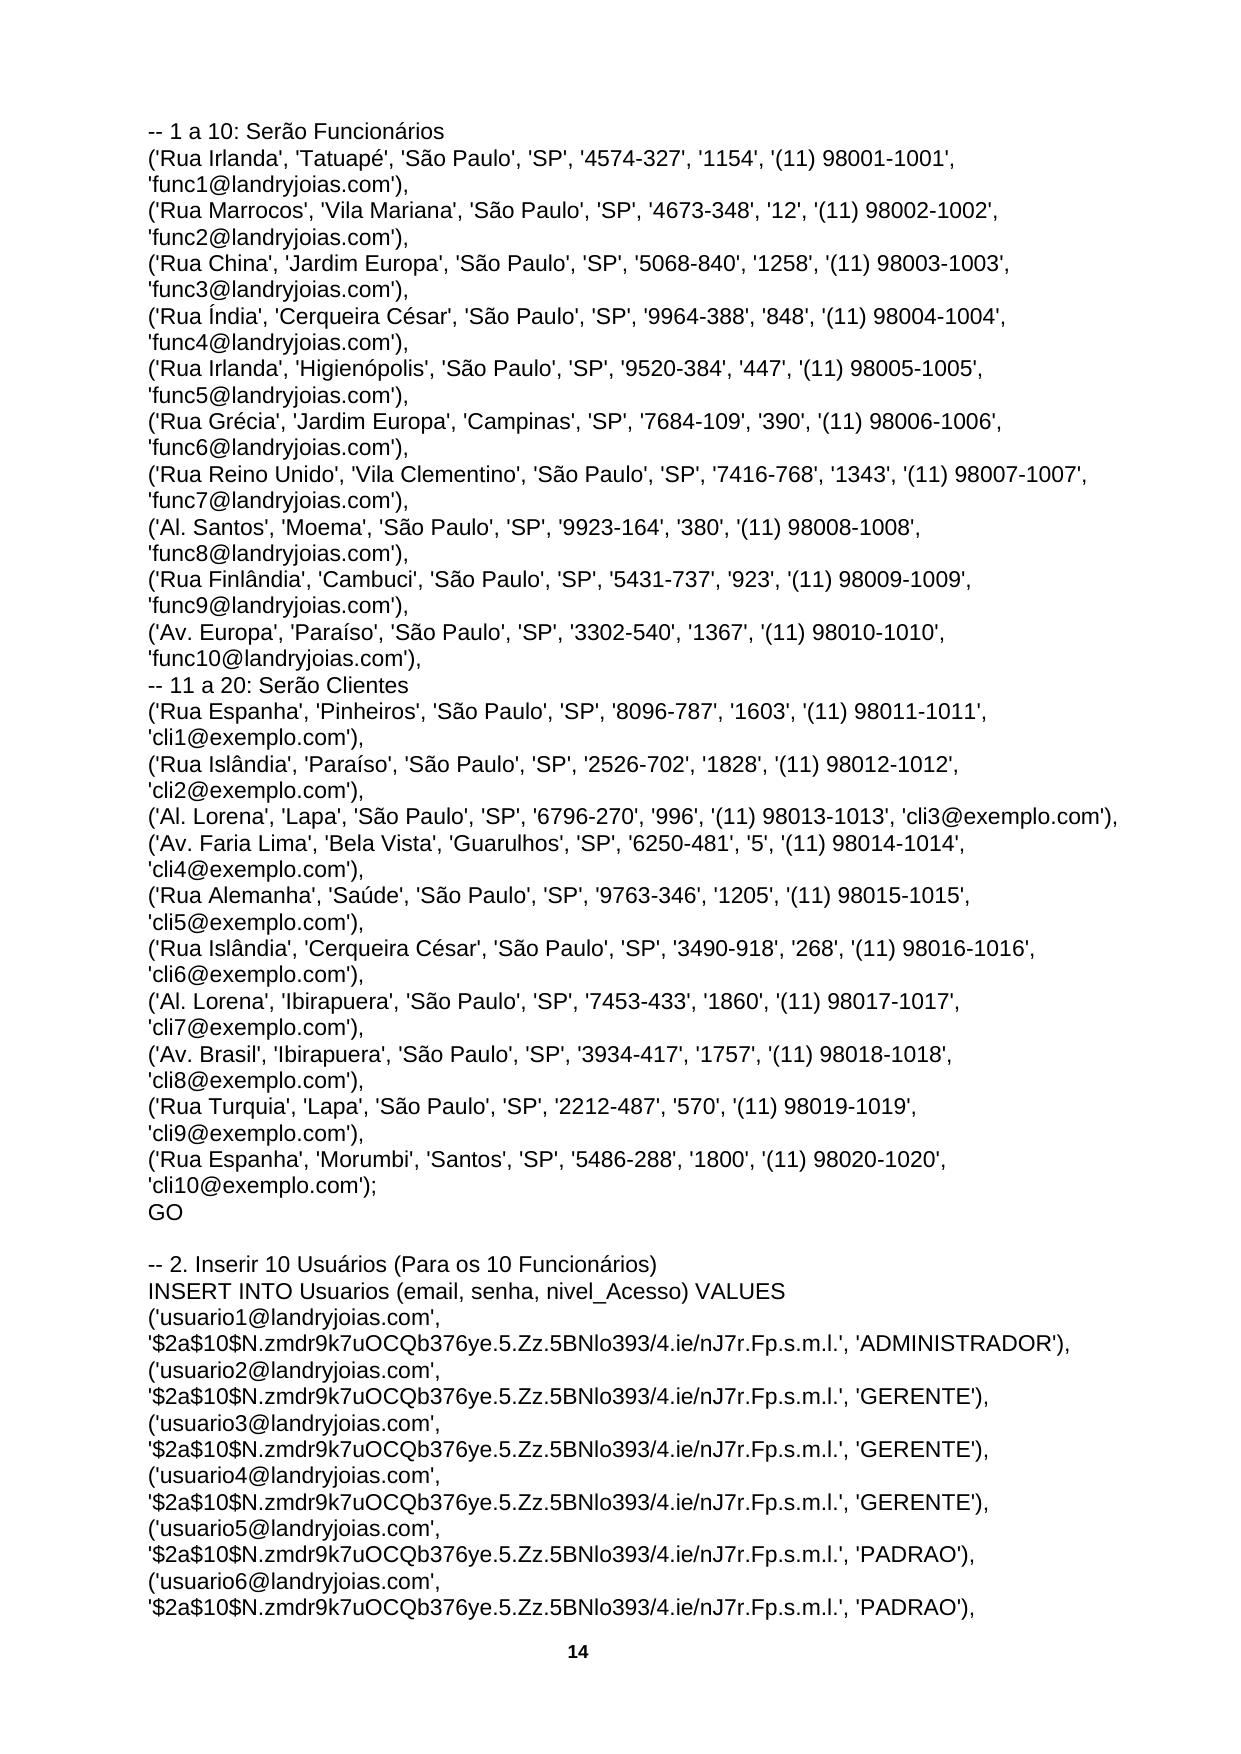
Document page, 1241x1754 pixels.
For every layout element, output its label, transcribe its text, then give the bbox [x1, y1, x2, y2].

text ('Av. Europa', 'Paraíso', 'São Paulo', 'SP', '3302-540', '1367', '(11) 98010-1010', 'func10@landryjoias.com'), [148, 619, 1122, 672]
text ('usuario6@landryjoias.com', '$2a$10$N.zmdr9k7uOCQb376ye.5.Zz.5BNlo393/4.ie/nJ7r.Fp.s.m.l.', 'PADRAO'), [148, 1568, 1122, 1620]
text ('Rua Turquia', 'Lapa', 'São Paulo', 'SP', '2212-487', '570', '(11) 98019-1019', 'cli9@exemplo.com'), [148, 1093, 1122, 1146]
text ('Rua Islândia', 'Cerqueira César', 'São Paulo', 'SP', '3490-918', '268', '(11) 98016-1016', 'cli6@exemplo.com'), [148, 935, 1122, 988]
text ('usuario4@landryjoias.com', '$2a$10$N.zmdr9k7uOCQb376ye.5.Zz.5BNlo393/4.ie/nJ7r.Fp.s.m.l.', 'GERENTE'), [148, 1462, 1122, 1515]
text ('usuario3@landryjoias.com', '$2a$10$N.zmdr9k7uOCQb376ye.5.Zz.5BNlo393/4.ie/nJ7r.Fp.s.m.l.', 'GERENTE'), [148, 1409, 1122, 1462]
text ('Al. Lorena', 'Ibirapuera', 'São Paulo', 'SP', '7453-433', '1860', '(11) 98017-1017', 'cli7@exemplo.com'), [148, 988, 1122, 1041]
text -- 11 a 20: Serão Clientes [148, 672, 1122, 698]
text ('Rua Reino Unido', 'Vila Clementino', 'São Paulo', 'SP', '7416-768', '1343', '(11) 98007-1007', 'func7@landryjoias.com'), [148, 461, 1122, 513]
text -- 2. Inserir 10 Usuários (Para os 10 Funcionários) [148, 1251, 1122, 1278]
text GO [148, 1199, 1122, 1225]
text ('Rua Espanha', 'Morumbi', 'Santos', 'SP', '5486-288', '1800', '(11) 98020-1020', 'cli10@exemplo.com'); [148, 1146, 1122, 1199]
text ('Rua Índia', 'Cerqueira César', 'São Paulo', 'SP', '9964-388', '848', '(11) 98004-1004', 'func4@landryjoias.com'), [148, 303, 1122, 355]
text ('Al. Lorena', 'Lapa', 'São Paulo', 'SP', '6796-270', '996', '(11) 98013-1013', 'cli3@exemplo.com'), [148, 803, 1122, 830]
text ('Rua Espanha', 'Pinheiros', 'São Paulo', 'SP', '8096-787', '1603', '(11) 98011-1011', 'cli1@exemplo.com'), [148, 698, 1122, 751]
text -- 1 a 10: Serão Funcionários [148, 118, 1122, 144]
text INSERT INTO Usuarios (email, senha, nivel_Acesso) VALUES [148, 1278, 1122, 1304]
text ('Rua China', 'Jardim Europa', 'São Paulo', 'SP', '5068-840', '1258', '(11) 98003-1003', 'func3@landryjoias.com'), [148, 250, 1122, 303]
text ('Rua Marrocos', 'Vila Mariana', 'São Paulo', 'SP', '4673-348', '12', '(11) 98002-1002', 'func2@landryjoias.com'), [148, 197, 1122, 250]
text ('Rua Grécia', 'Jardim Europa', 'Campinas', 'SP', '7684-109', '390', '(11) 98006-1006', 'func6@landryjoias.com'), [148, 408, 1122, 461]
text ('usuario1@landryjoias.com', '$2a$10$N.zmdr9k7uOCQb376ye.5.Zz.5BNlo393/4.ie/nJ7r.Fp.s.m.l.', 'ADMINISTRADOR'), [148, 1304, 1122, 1357]
text ('Rua Finlândia', 'Cambuci', 'São Paulo', 'SP', '5431-737', '923', '(11) 98009-1009', 'func9@landryjoias.com'), [148, 566, 1122, 619]
text ('Rua Alemanha', 'Saúde', 'São Paulo', 'SP', '9763-346', '1205', '(11) 98015-1015', 'cli5@exemplo.com'), [148, 882, 1122, 935]
text ('Rua Islândia', 'Paraíso', 'São Paulo', 'SP', '2526-702', '1828', '(11) 98012-1012', 'cli2@exemplo.com'), [148, 751, 1122, 803]
text ('Rua Irlanda', 'Tatuapé', 'São Paulo', 'SP', '4574-327', '1154', '(11) 98001-1001', 'func1@landryjoias.com'), [148, 144, 1122, 197]
text ('usuario2@landryjoias.com', '$2a$10$N.zmdr9k7uOCQb376ye.5.Zz.5BNlo393/4.ie/nJ7r.Fp.s.m.l.', 'GERENTE'), [148, 1357, 1122, 1409]
text ('Rua Irlanda', 'Higienópolis', 'São Paulo', 'SP', '9520-384', '447', '(11) 98005-1005', 'func5@landryjoias.com'), [148, 355, 1122, 408]
text ('Av. Faria Lima', 'Bela Vista', 'Guarulhos', 'SP', '6250-481', '5', '(11) 98014-1014', 'cli4@exemplo.com'), [148, 830, 1122, 882]
text ('Al. Santos', 'Moema', 'São Paulo', 'SP', '9923-164', '380', '(11) 98008-1008', 'func8@landryjoias.com'), [148, 513, 1122, 566]
text ('usuario5@landryjoias.com', '$2a$10$N.zmdr9k7uOCQb376ye.5.Zz.5BNlo393/4.ie/nJ7r.Fp.s.m.l.', 'PADRAO'), [148, 1515, 1122, 1568]
text ('Av. Brasil', 'Ibirapuera', 'São Paulo', 'SP', '3934-417', '1757', '(11) 98018-1018', 'cli8@exemplo.com'), [148, 1041, 1122, 1093]
